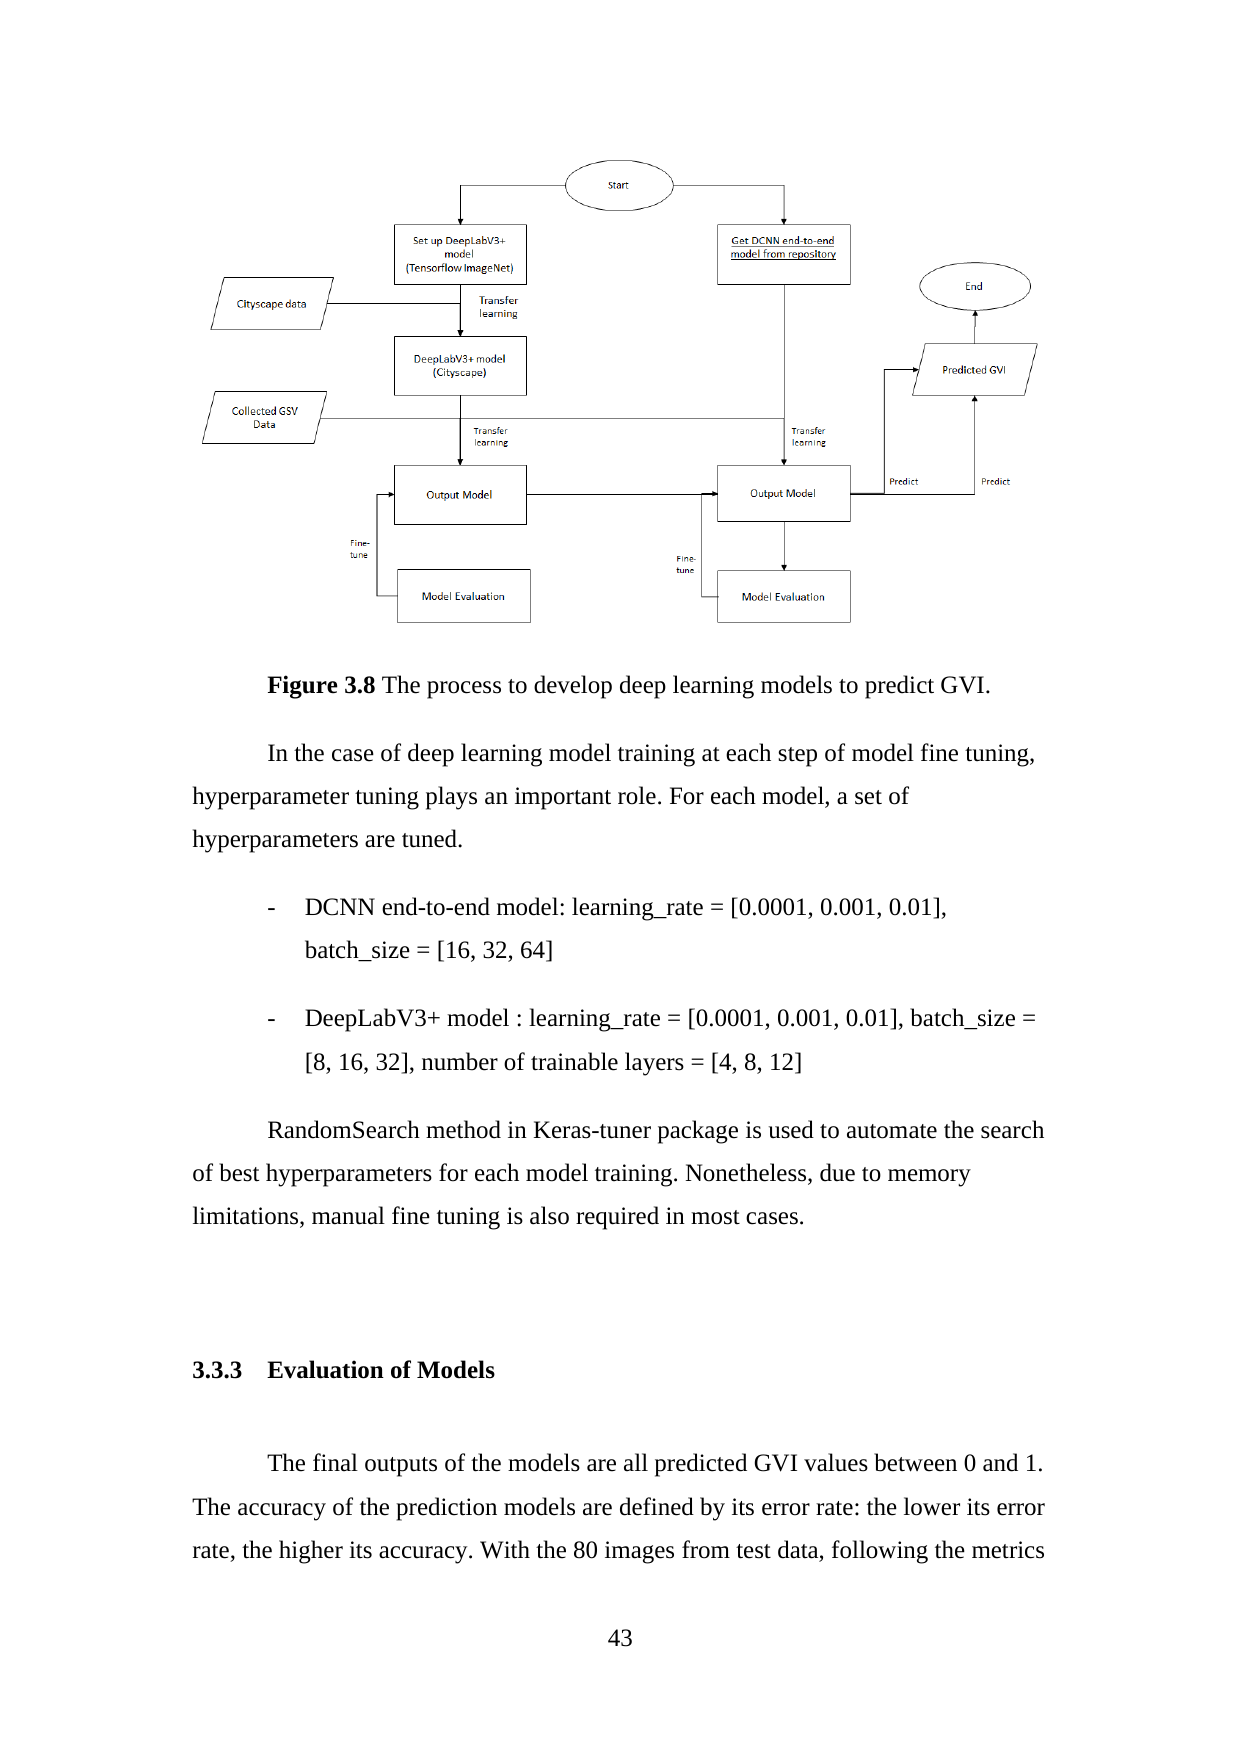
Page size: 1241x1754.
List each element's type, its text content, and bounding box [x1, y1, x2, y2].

picture [192, 147, 1049, 631]
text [192, 1448, 1048, 1563]
list DeepLabV3+ model : learning_rate = [0.0001, 0.001, 0.01], batch_size = [8, 16, 32], number of trainable layers = [4, 8, 12] [267, 1003, 1048, 1075]
text Figure 3.8 The process to develop deep learning models to predict GVI. [192, 670, 1048, 698]
subtitle Evaluation of Models [192, 1355, 1048, 1384]
text In the case of deep learning model training at each step of model fine tuning, hyperparameter tuning plays an important role. For each model, a set of hyperparameters are tuned. [192, 738, 1048, 853]
list DCNN end-to-end model: learning_rate = [0.0001, 0.001, 0.01], batch_size = [16, 32, 64] [267, 892, 1048, 964]
text RandomSearch method in Keras-tuner package is used to automate the search of best hyperparameters for each model training. Nonetheless, due to memory limitations, manual fine tuning is also required in most cases. [192, 1115, 1048, 1316]
